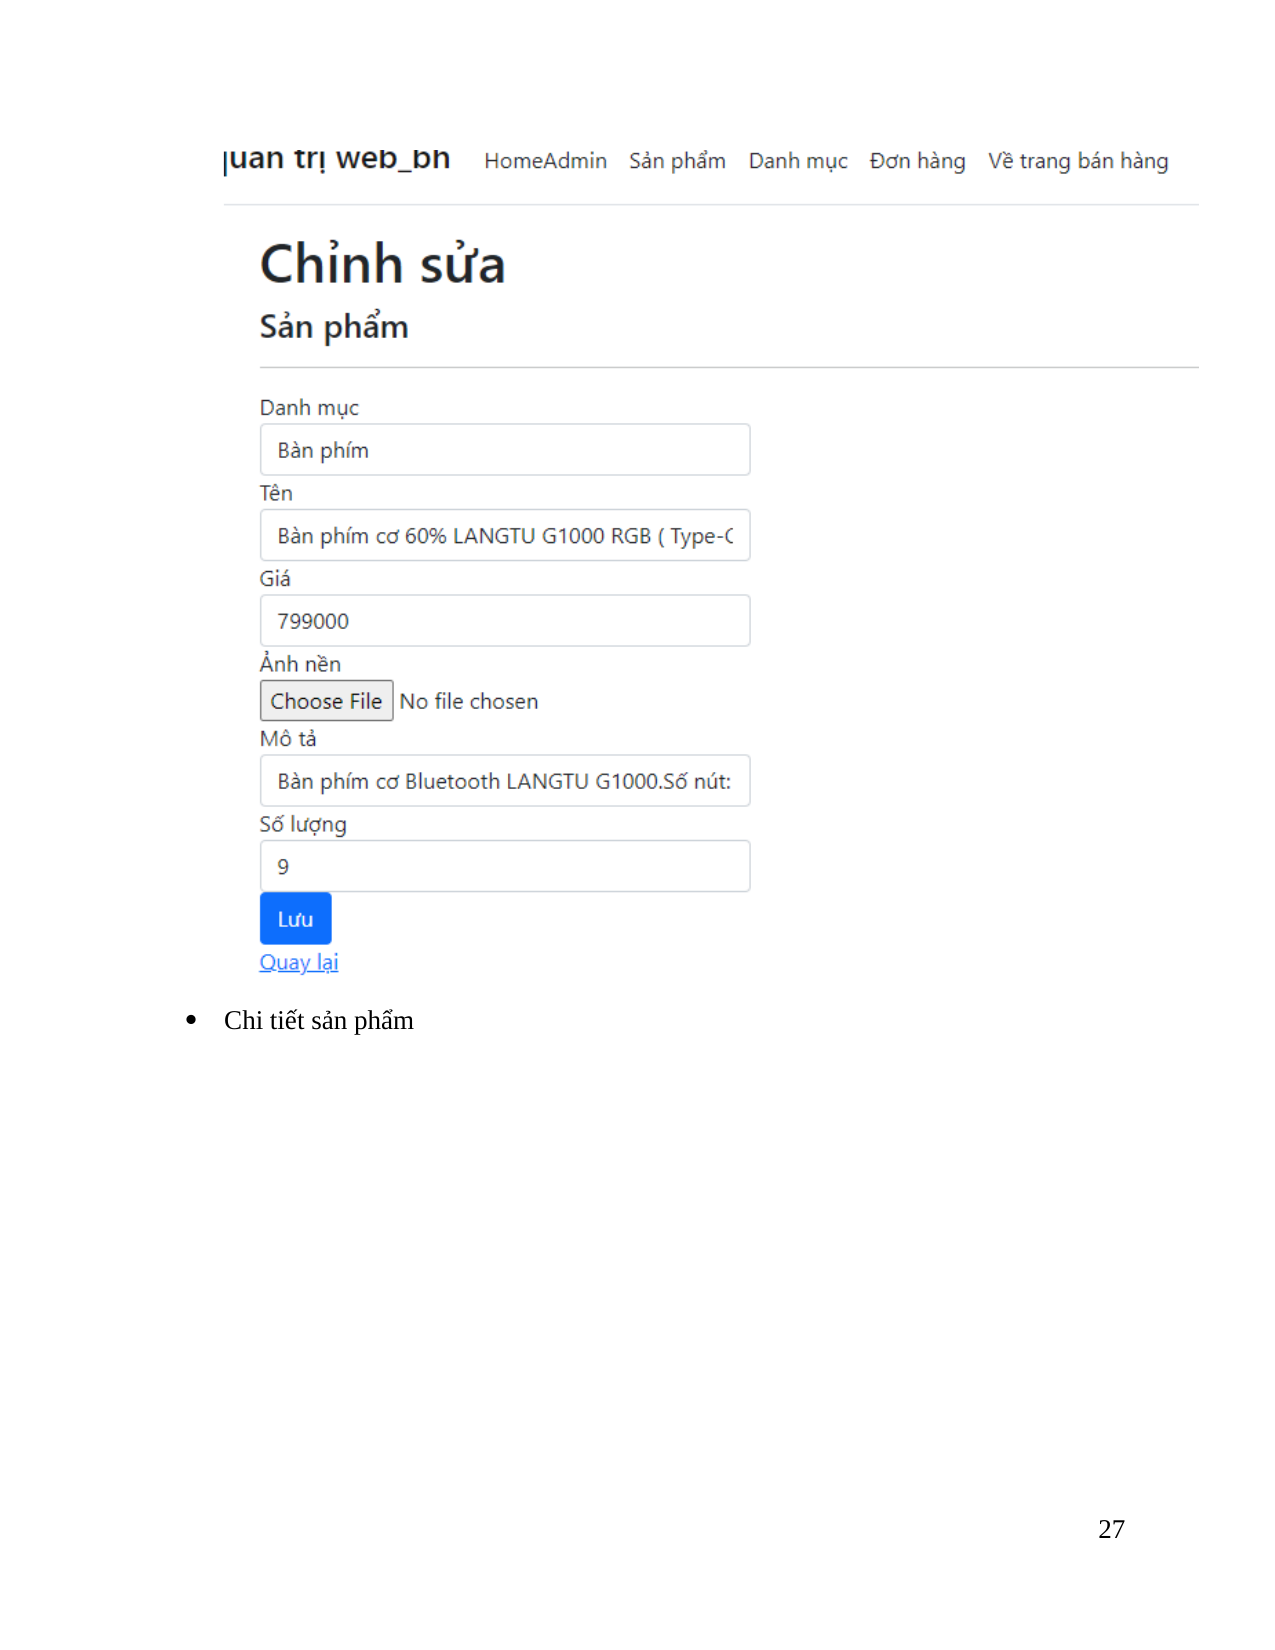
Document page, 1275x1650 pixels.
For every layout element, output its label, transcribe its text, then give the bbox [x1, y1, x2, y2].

list Chi tiết sản phẩm [186, 1004, 1125, 1036]
picture [223, 150, 1199, 1000]
